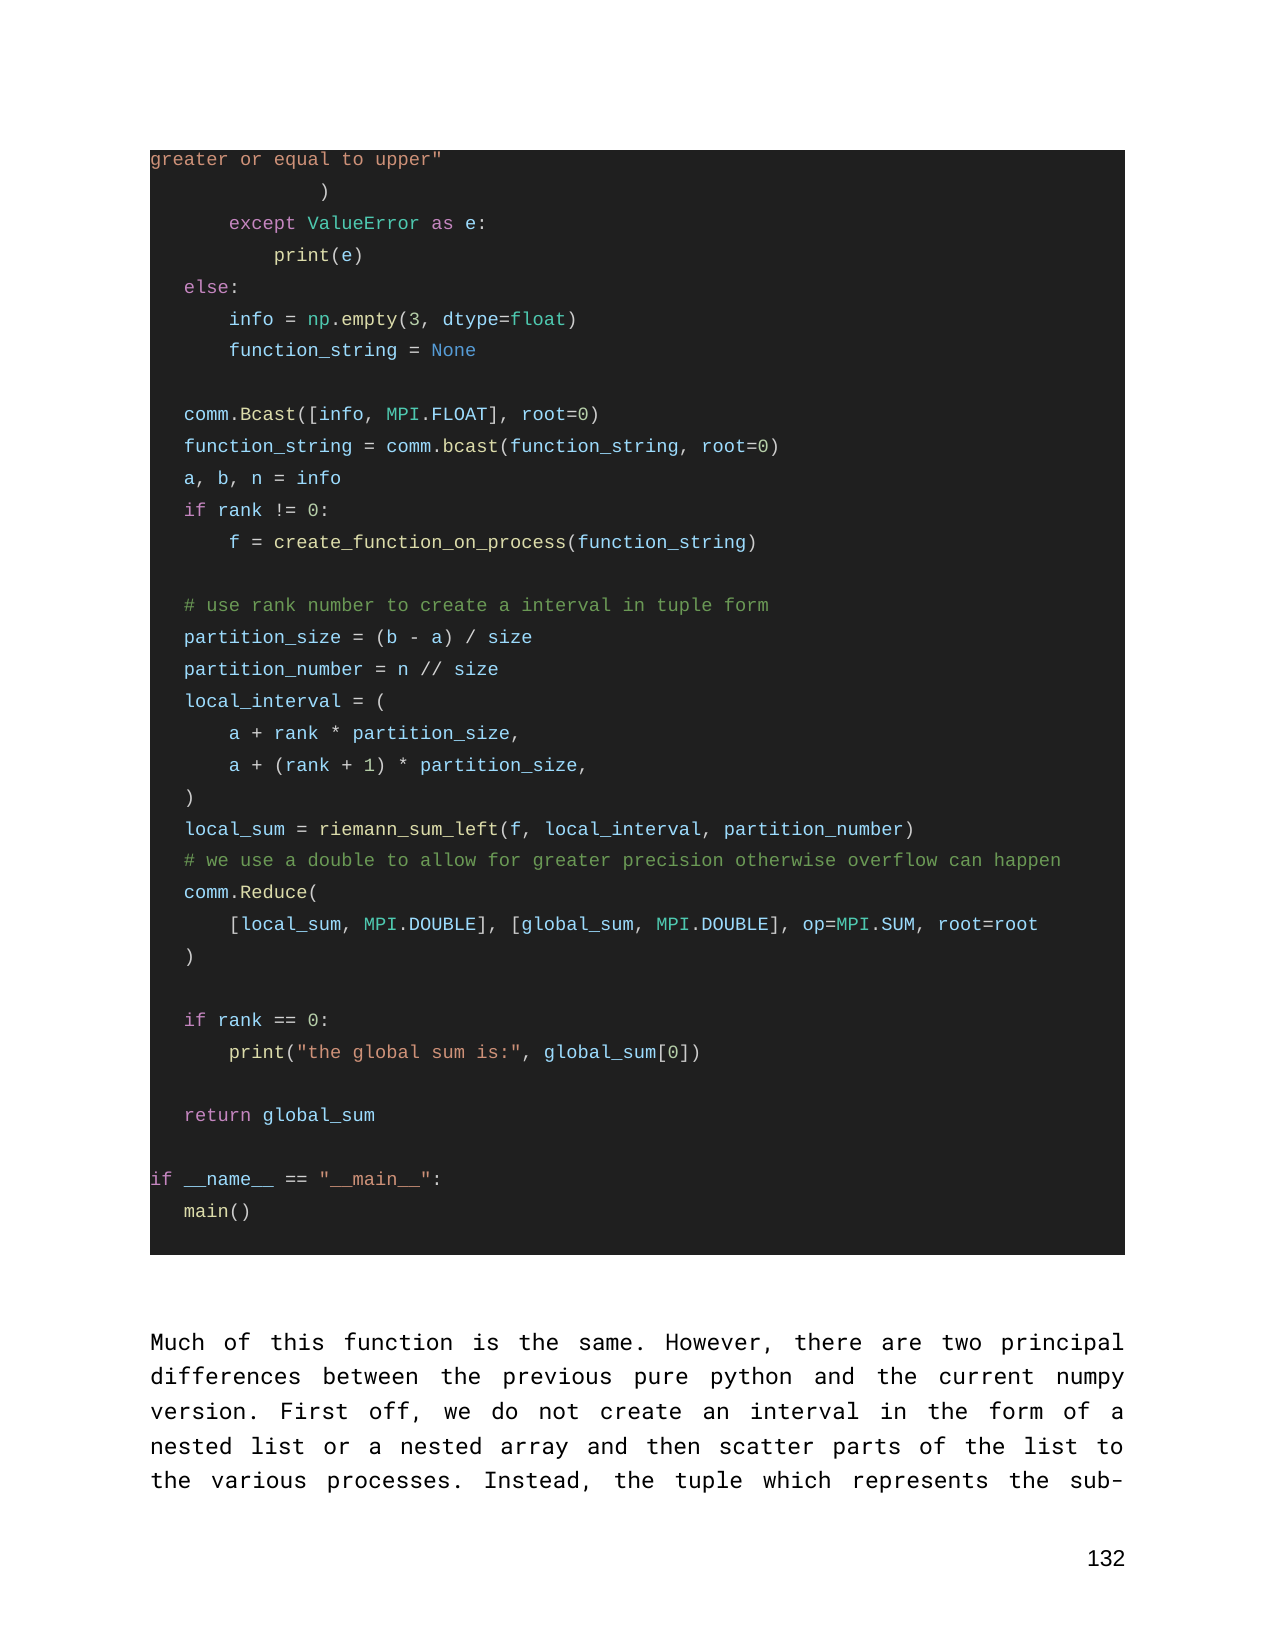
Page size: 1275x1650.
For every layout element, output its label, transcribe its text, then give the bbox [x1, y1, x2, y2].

text ) [150, 947, 1125, 968]
text comm.Reduce( [150, 883, 1125, 904]
text if rank == 0: [150, 1011, 1125, 1032]
text a + (rank + 1) * partition_size, [150, 756, 1125, 777]
text local_sum = riemann_sum_left(f, local_interval, partition_number) [150, 819, 1125, 841]
text f = create_function_on_process(function_string) [150, 532, 1125, 554]
text a, b, n = info [150, 469, 1125, 490]
text main() [150, 1202, 1125, 1223]
text greater or equal to upper" [150, 150, 1125, 171]
text except ValueError as e: [150, 214, 1125, 235]
text # we use a double to allow for greater precision otherwise overflow can happen [150, 851, 1125, 872]
text [local_sum, MPI.DOUBLE], [global_sum, MPI.DOUBLE], op=MPI.SUM, root=root [150, 915, 1125, 936]
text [150, 1326, 1125, 1495]
text # use rank number to create a interval in tuple form [150, 596, 1125, 617]
text function_string = comm.bcast(function_string, root=0) [150, 437, 1125, 458]
text print(e) [150, 246, 1125, 267]
text partition_size = (b - a) / size [150, 628, 1125, 649]
text return global_sum [150, 1106, 1125, 1127]
text info = np.empty(3, dtype=float) [150, 309, 1125, 331]
text if rank != 0: [150, 501, 1125, 522]
text print("the global sum is:", global_sum[0]) [150, 1042, 1125, 1064]
text if __name__ == "__main__": [150, 1170, 1125, 1191]
text partition_number = n // size [150, 660, 1125, 681]
text ) [150, 787, 1125, 809]
text ) [150, 182, 1125, 203]
text a + rank * partition_size, [150, 724, 1125, 745]
text comm.Bcast([info, MPI.FLOAT], root=0) [150, 405, 1125, 426]
text else: [150, 277, 1125, 299]
text local_interval = ( [150, 692, 1125, 713]
text function_string = None [150, 341, 1125, 362]
